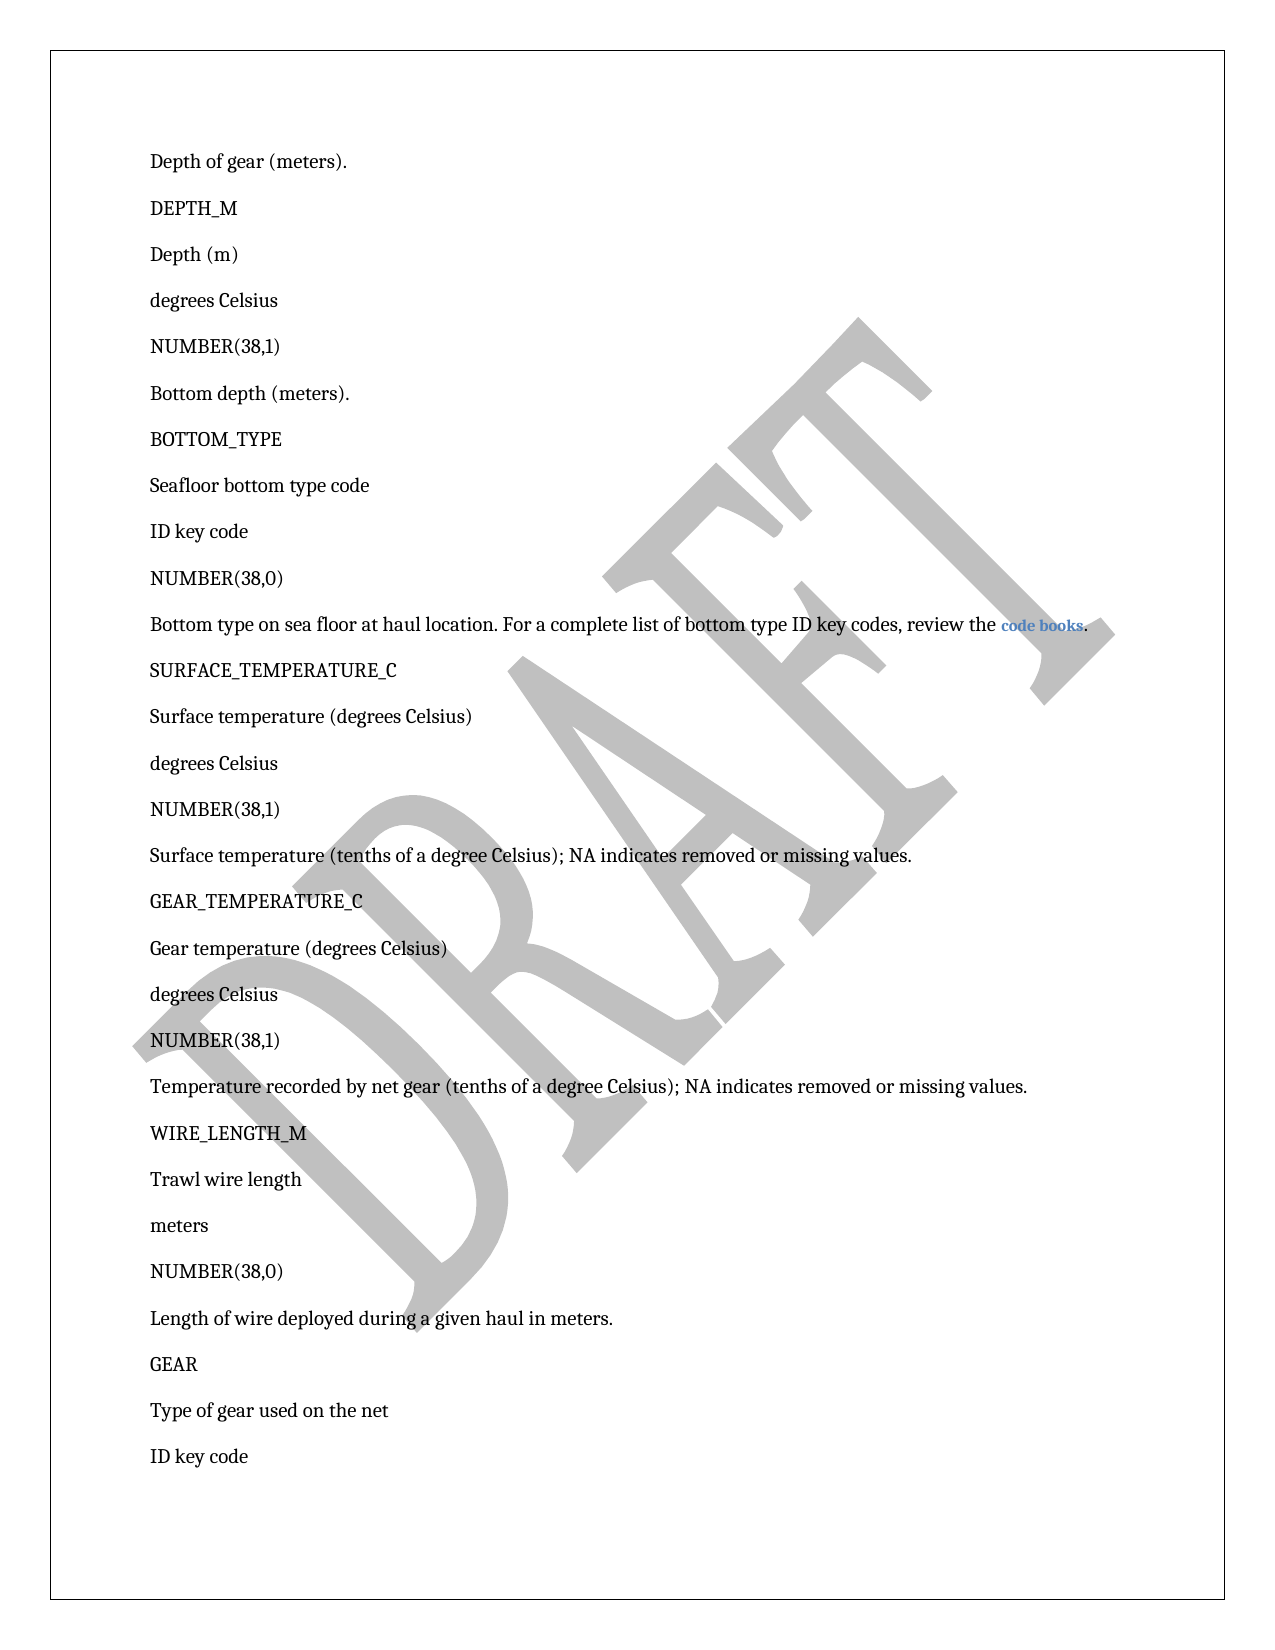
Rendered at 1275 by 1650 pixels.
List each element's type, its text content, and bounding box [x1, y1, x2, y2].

text degrees Celsius [150, 751, 1125, 775]
text Surface temperature (degrees Celsius) [150, 705, 1125, 729]
text Gear temperature (degrees Celsius) [150, 936, 1125, 960]
text DEPTH_M [150, 196, 1125, 220]
text Surface temperature (tenths of a degree Celsius); NA indicates removed or missing values. [150, 844, 1125, 868]
text Trawl wire length [150, 1167, 1125, 1191]
text GEAR [150, 1352, 1125, 1376]
text Seafloor bottom type code [150, 474, 1125, 498]
text Depth (m) [150, 242, 1125, 266]
text NUMBER(38,1) [150, 335, 1125, 359]
text NUMBER(38,0) [150, 1260, 1125, 1284]
text Depth of gear (meters). [150, 150, 1125, 174]
text meters [150, 1214, 1125, 1238]
text ID key code [150, 520, 1125, 544]
text Temperature recorded by net gear (tenths of a degree Celsius); NA indicates removed or missing values. [150, 1075, 1125, 1099]
text GEAR_TEMPERATURE_C [150, 890, 1125, 914]
text Bottom depth (meters). [150, 381, 1125, 405]
text degrees Celsius [150, 289, 1125, 313]
text Type of gear used on the net [150, 1399, 1125, 1423]
text NUMBER(38,1) [150, 797, 1125, 821]
text Length of wire deployed during a given haul in meters. [150, 1306, 1125, 1330]
text ID key code [150, 1445, 1125, 1469]
text degrees Celsius [150, 982, 1125, 1006]
text NUMBER(38,1) [150, 1029, 1125, 1053]
text BOTTOM_TYPE [150, 427, 1125, 451]
text SURFACE_TEMPERATURE_C [150, 659, 1125, 683]
text NUMBER(38,0) [150, 566, 1125, 590]
text Bottom type on sea floor at haul location. For a complete list of bottom type ID key codes, review the code books. [150, 612, 1125, 636]
text WIRE_LENGTH_M [150, 1121, 1125, 1145]
